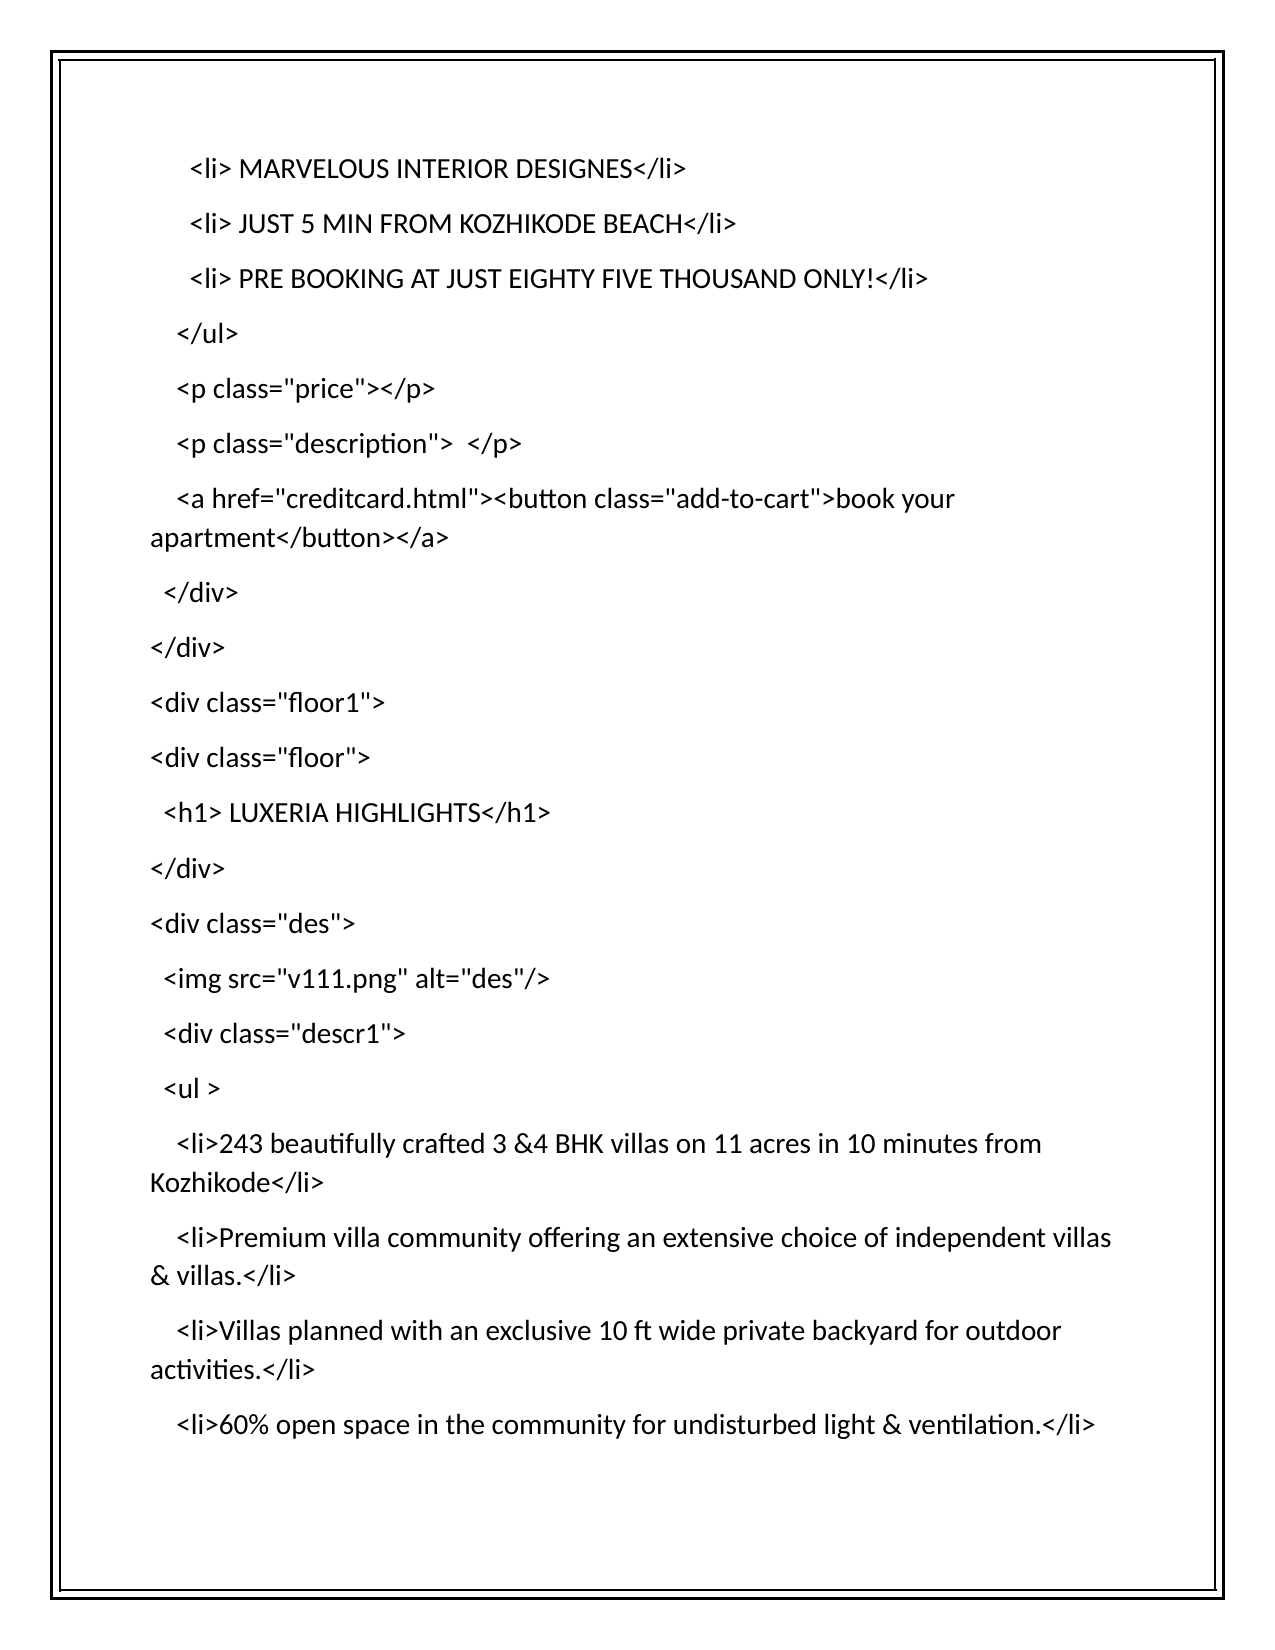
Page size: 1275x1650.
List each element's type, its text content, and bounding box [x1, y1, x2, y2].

text <li> JUST 5 MIN FROM KOZHIKODE BEACH</li> [150, 205, 1125, 241]
text </div> [150, 850, 1125, 885]
text <ul > [150, 1070, 1125, 1106]
text <li>Premium villa community offering an extensive choice of independent villas & villas.</li> [150, 1219, 1125, 1293]
text <div class="floor1"> [150, 684, 1125, 720]
text <li> MARVELOUS INTERIOR DESIGNES</li> [150, 150, 1125, 186]
text </ul> [150, 315, 1125, 351]
text <li> PRE BOOKING AT JUST EIGHTY FIVE THOUSAND ONLY!</li> [150, 260, 1125, 296]
text </div> [150, 574, 1125, 610]
text <img src="v111.png" alt="des"/> [150, 960, 1125, 996]
text <a href="creditcard.html"><button class="add-to-cart">book your apartment</button></a> [150, 481, 1125, 555]
text <p class="price"></p> [150, 370, 1125, 406]
text <h1> LUXERIA HIGHLIGHTS</h1> [150, 794, 1125, 830]
text <li>243 beautifully crafted 3 &4 BHK villas on 11 acres in 10 minutes from Kozhikode</li> [150, 1125, 1125, 1199]
text <div class="des"> [150, 905, 1125, 940]
text <li>Villas planned with an exclusive 10 ft wide private backyard for outdoor activities.</li> [150, 1312, 1125, 1386]
text <li>60% open space in the community for undisturbed light & ventilation.</li> [150, 1406, 1125, 1441]
text </div> [150, 629, 1125, 665]
text <div class="floor"> [150, 739, 1125, 775]
text <p class="description"> </p> [150, 426, 1125, 461]
text <div class="descr1"> [150, 1015, 1125, 1051]
